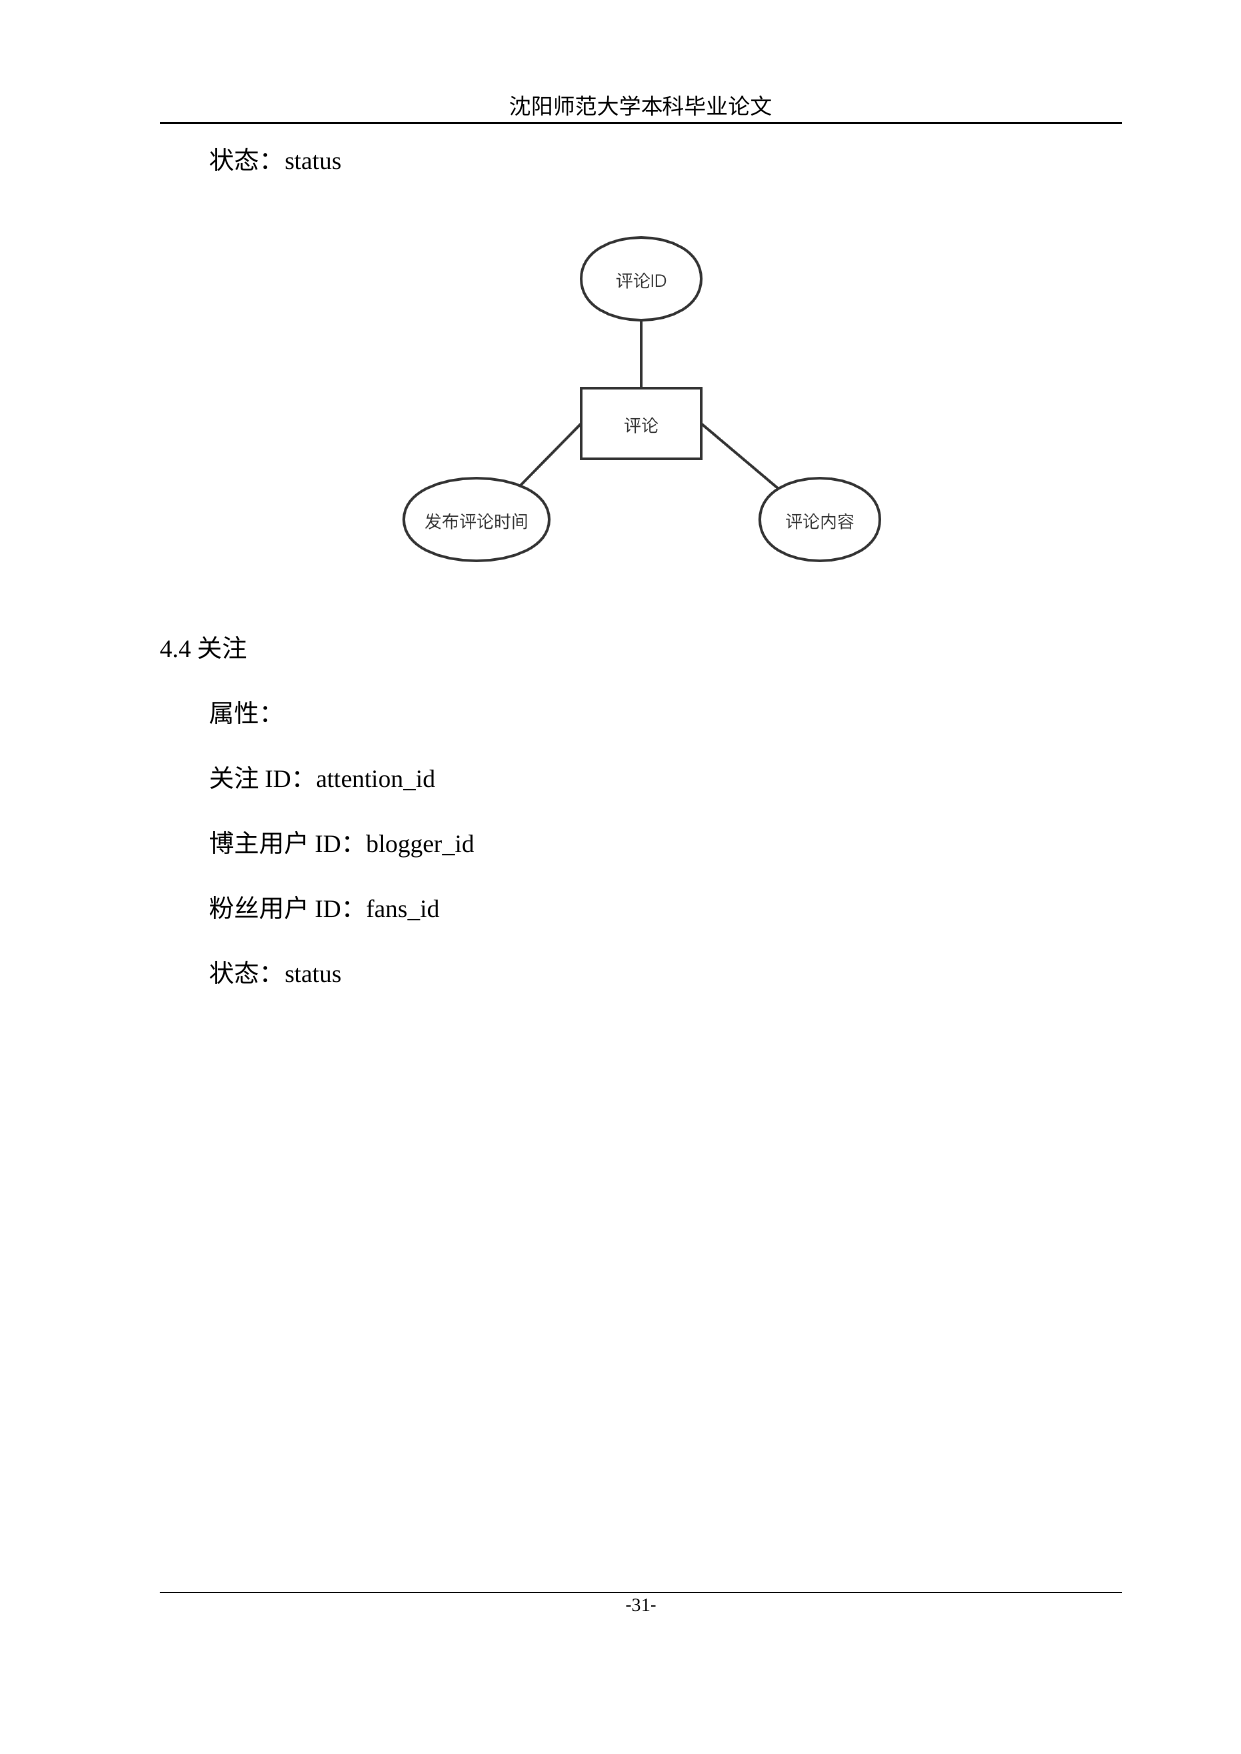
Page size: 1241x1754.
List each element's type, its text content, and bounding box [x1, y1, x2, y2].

text 关注ID：attention_id [159, 744, 1122, 809]
picture [370, 204, 913, 594]
text 状态：status [159, 126, 1122, 191]
text 状态：status [159, 939, 1122, 1004]
text 属性： [159, 679, 1122, 744]
text 粉丝用户ID：fans_id [159, 874, 1122, 939]
text 博主用户ID：blogger_id [159, 809, 1122, 874]
